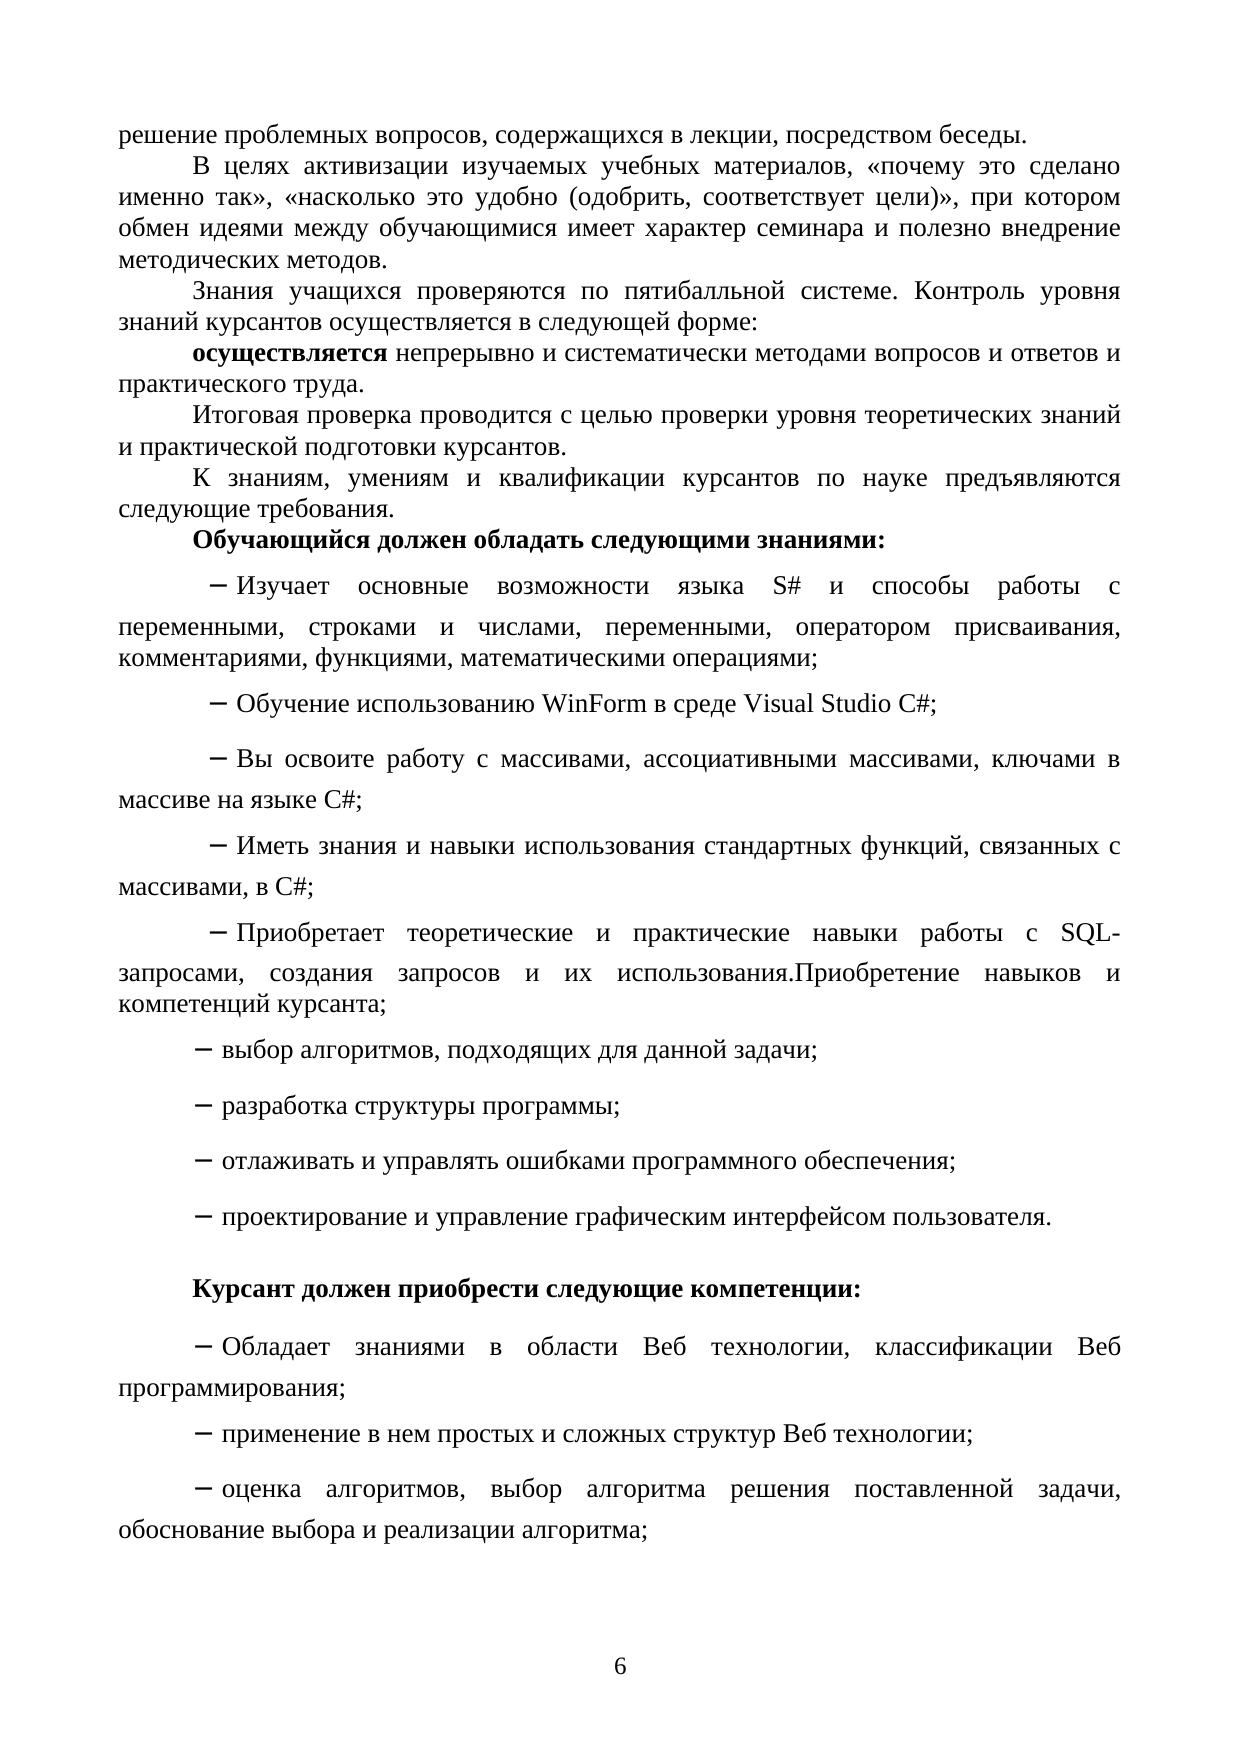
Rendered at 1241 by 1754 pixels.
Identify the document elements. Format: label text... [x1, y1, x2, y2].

list применение в нем простых и сложных структур Веб технологии; [118, 1402, 1122, 1458]
text В целях активизации изучаемых учебных материалов, «почему это сделано именно так», «насколько это удобно (одобрить, соответствует цели)», при котором обмен идеями между обучающимися имеет характер семинара и полезно внедрение методических методов. [118, 149, 1122, 274]
list Приобретает теоретические и практические навыки работы с SQL-запросами, создания запросов и их использования.Приобретение навыков и компетенций курсанта; [118, 901, 1122, 1019]
text Обучающийся должен обладать следующими знаниями: [118, 523, 1122, 554]
text Знания учащихся проверяются по пятибалльной системе. Контроль уровня знаний курсантов осуществляется в следующей форме: [118, 274, 1122, 336]
list Вы освоите работу с массивами, ассоциативными массивами, ключами в массиве на языке C#; [118, 727, 1122, 814]
list разработка структуры программы; [118, 1074, 1122, 1130]
list проектирование и управление графическим интерфейсом пользователя. [118, 1185, 1122, 1241]
text осуществляется непрерывно и систематически методами вопросов и ответов и практического труда. [118, 336, 1122, 398]
text Итоговая проверка проводится с целью проверки уровня теоретических знаний и практической подготовки курсантов. [118, 398, 1122, 461]
list отлаживать и управлять ошибками программного обеспечения; [118, 1130, 1122, 1185]
list Изучает основные возможности языка S# и способы работы с переменными, строками и числами, переменными, оператором присваивания, комментариями, функциями, математическими операциями; [118, 554, 1122, 672]
list оценка алгоритмов, выбор алгоритма решения поставленной задачи, обоснование выбора и реализации алгоритма; [118, 1458, 1122, 1544]
list выбор алгоритмов, подходящих для данной задачи; [118, 1019, 1122, 1074]
list Обучение использованию WinForm в среде Visual Studio C#; [118, 672, 1122, 727]
text Курсант должен приобрести следующие компетенции: [118, 1272, 1122, 1303]
list Обладает знаниями в области Веб технологии, классификации Веб программирования; [118, 1316, 1122, 1402]
text К знаниям, умениям и квалификации курсантов по науке предъявляются следующие требования. [118, 461, 1122, 523]
list Иметь знания и навыки использования стандартных функций, связанных с массивами, в C#; [118, 814, 1122, 901]
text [118, 118, 1122, 149]
